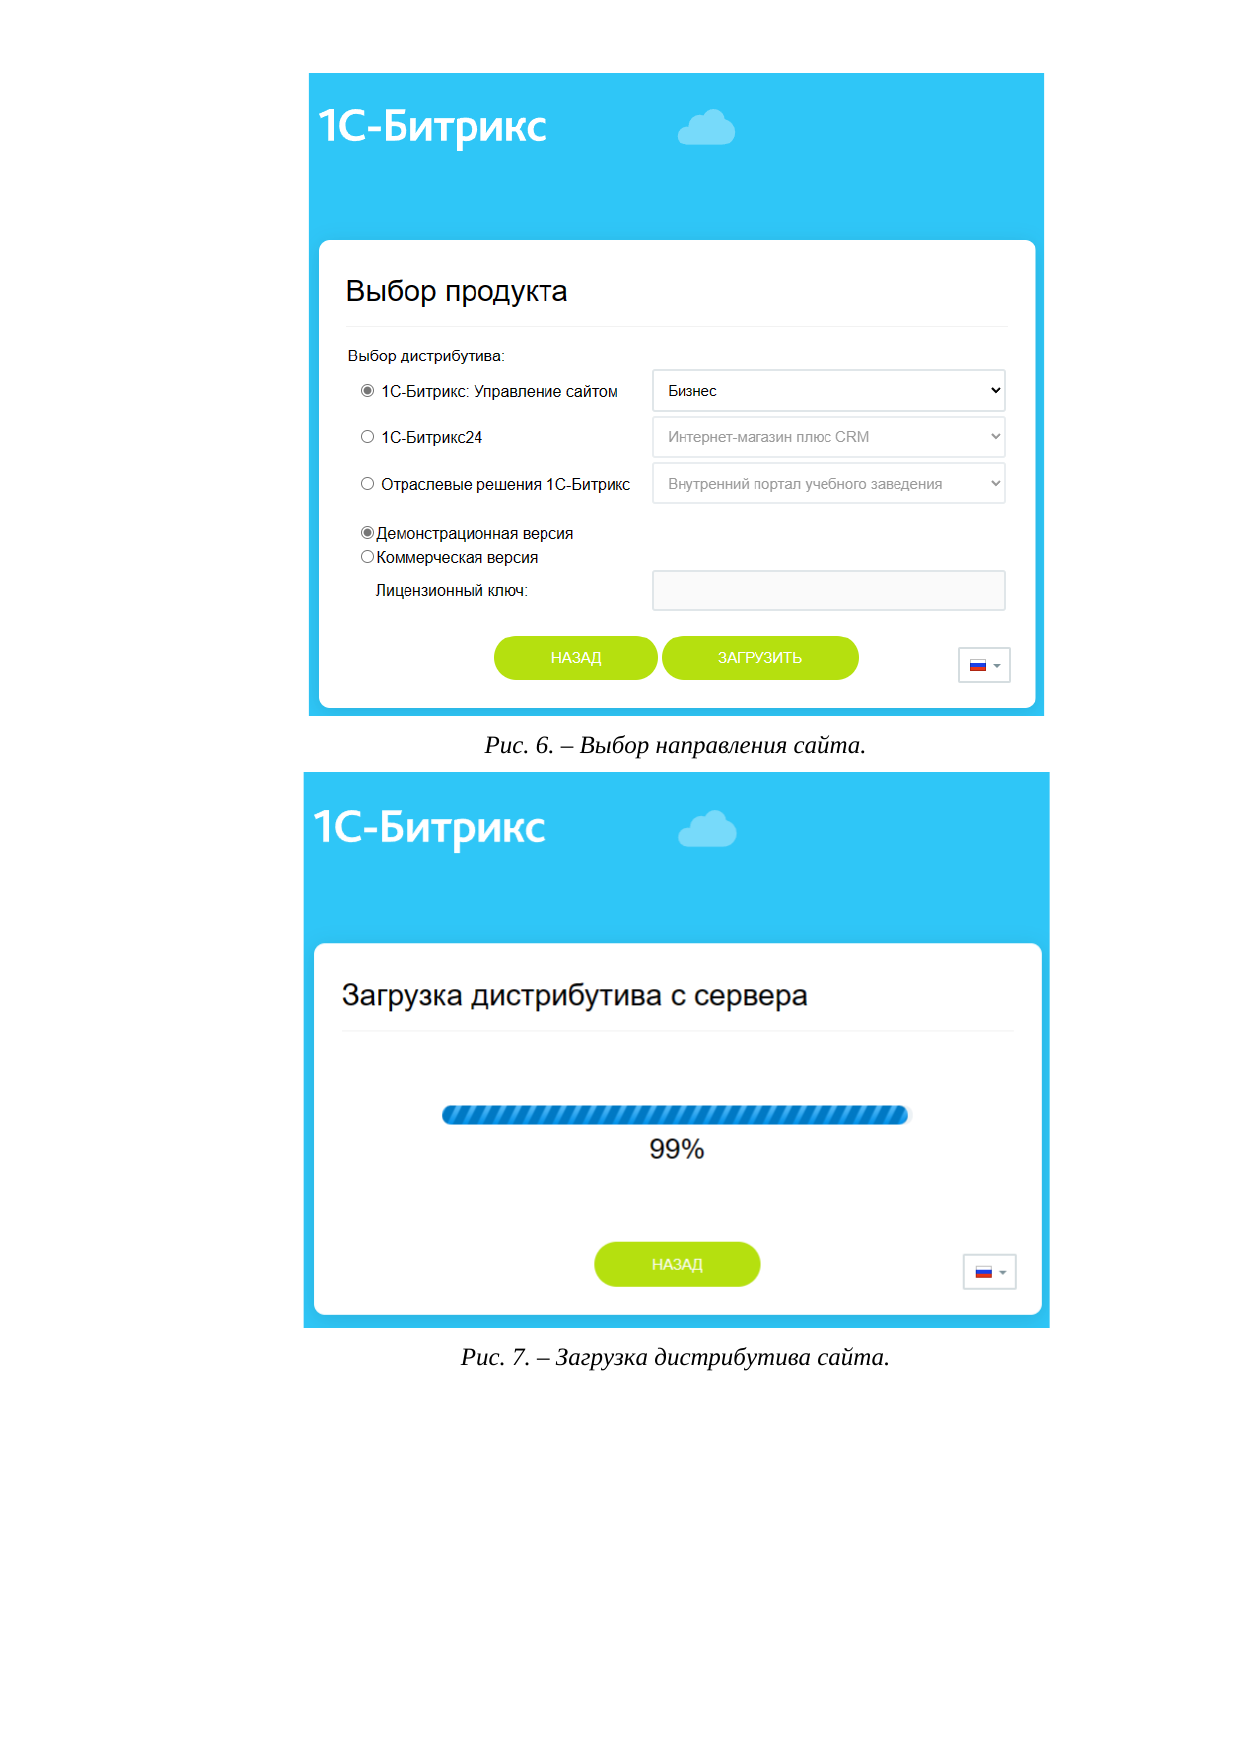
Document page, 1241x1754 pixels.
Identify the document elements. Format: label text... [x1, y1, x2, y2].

picture [303, 772, 1050, 1328]
text Рис. 7. – Загрузка дистрибутива сайта. [150, 1342, 1129, 1370]
picture [308, 73, 1045, 716]
text Рис. 6. – Выбор направления сайта. [150, 730, 1129, 758]
